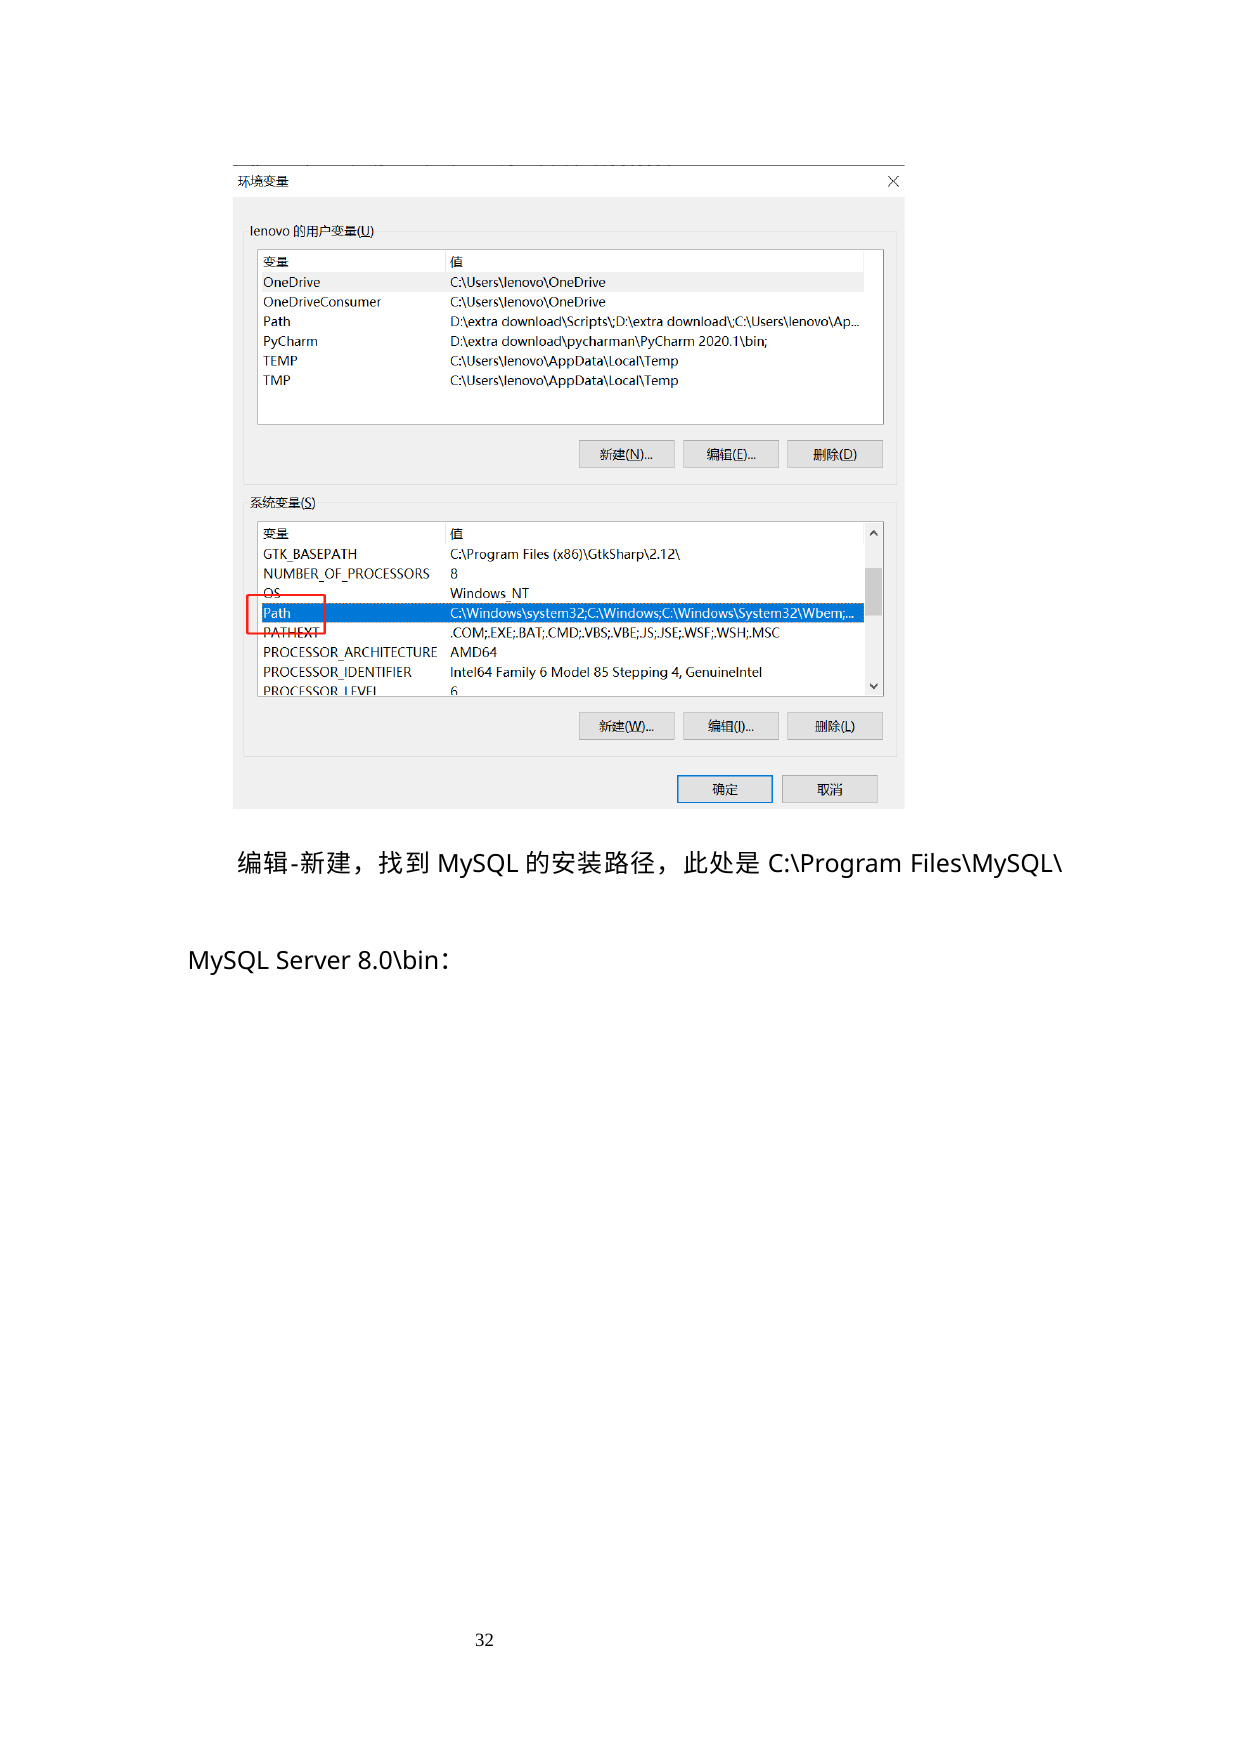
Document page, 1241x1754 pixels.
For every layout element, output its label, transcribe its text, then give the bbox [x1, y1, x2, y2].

picture [232, 165, 905, 809]
text 编辑-新建，找到MySQL的安装路径，此处是C:\Program Files\MySQL\MySQL Server 8.0\bin： [187, 829, 1062, 991]
